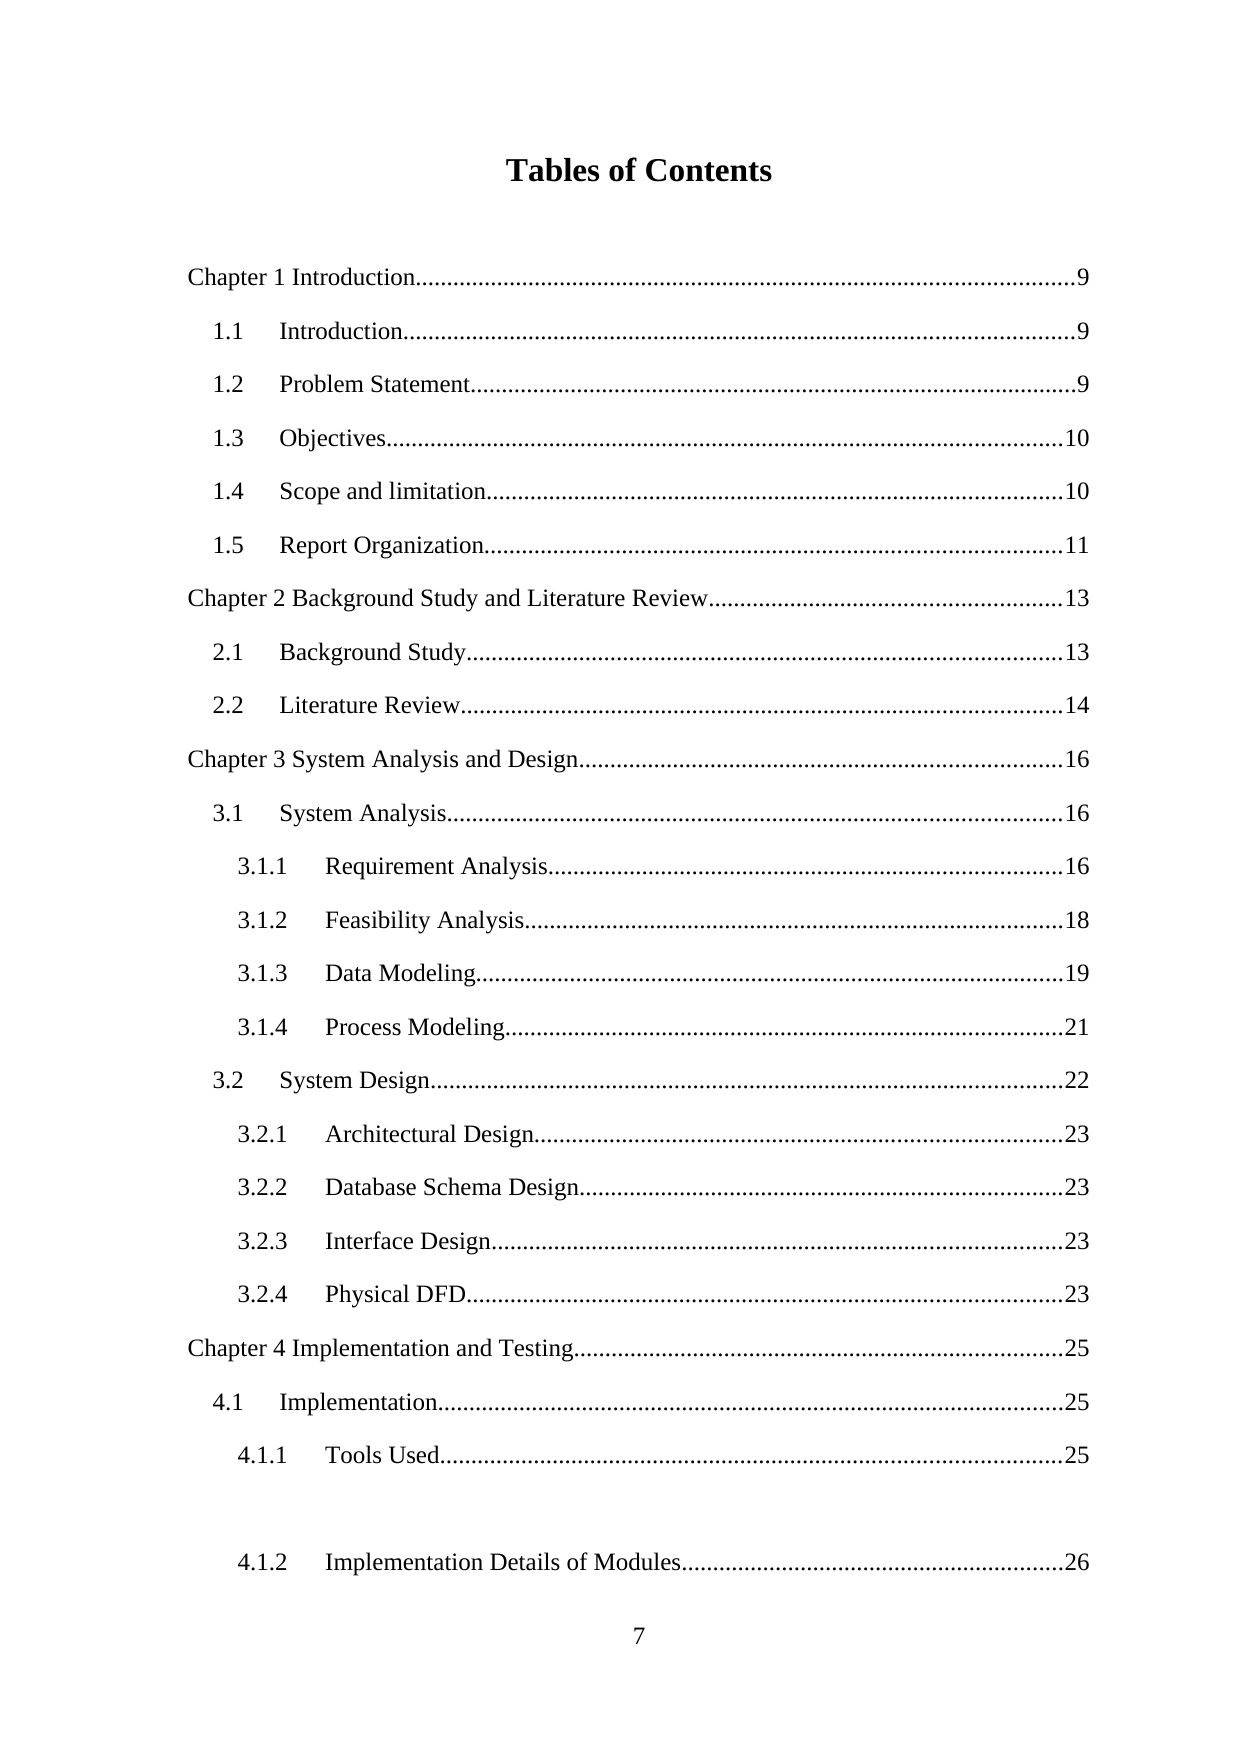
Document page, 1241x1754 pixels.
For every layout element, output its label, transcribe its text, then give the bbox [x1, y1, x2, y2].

text Tables of Contents [187, 150, 1090, 188]
